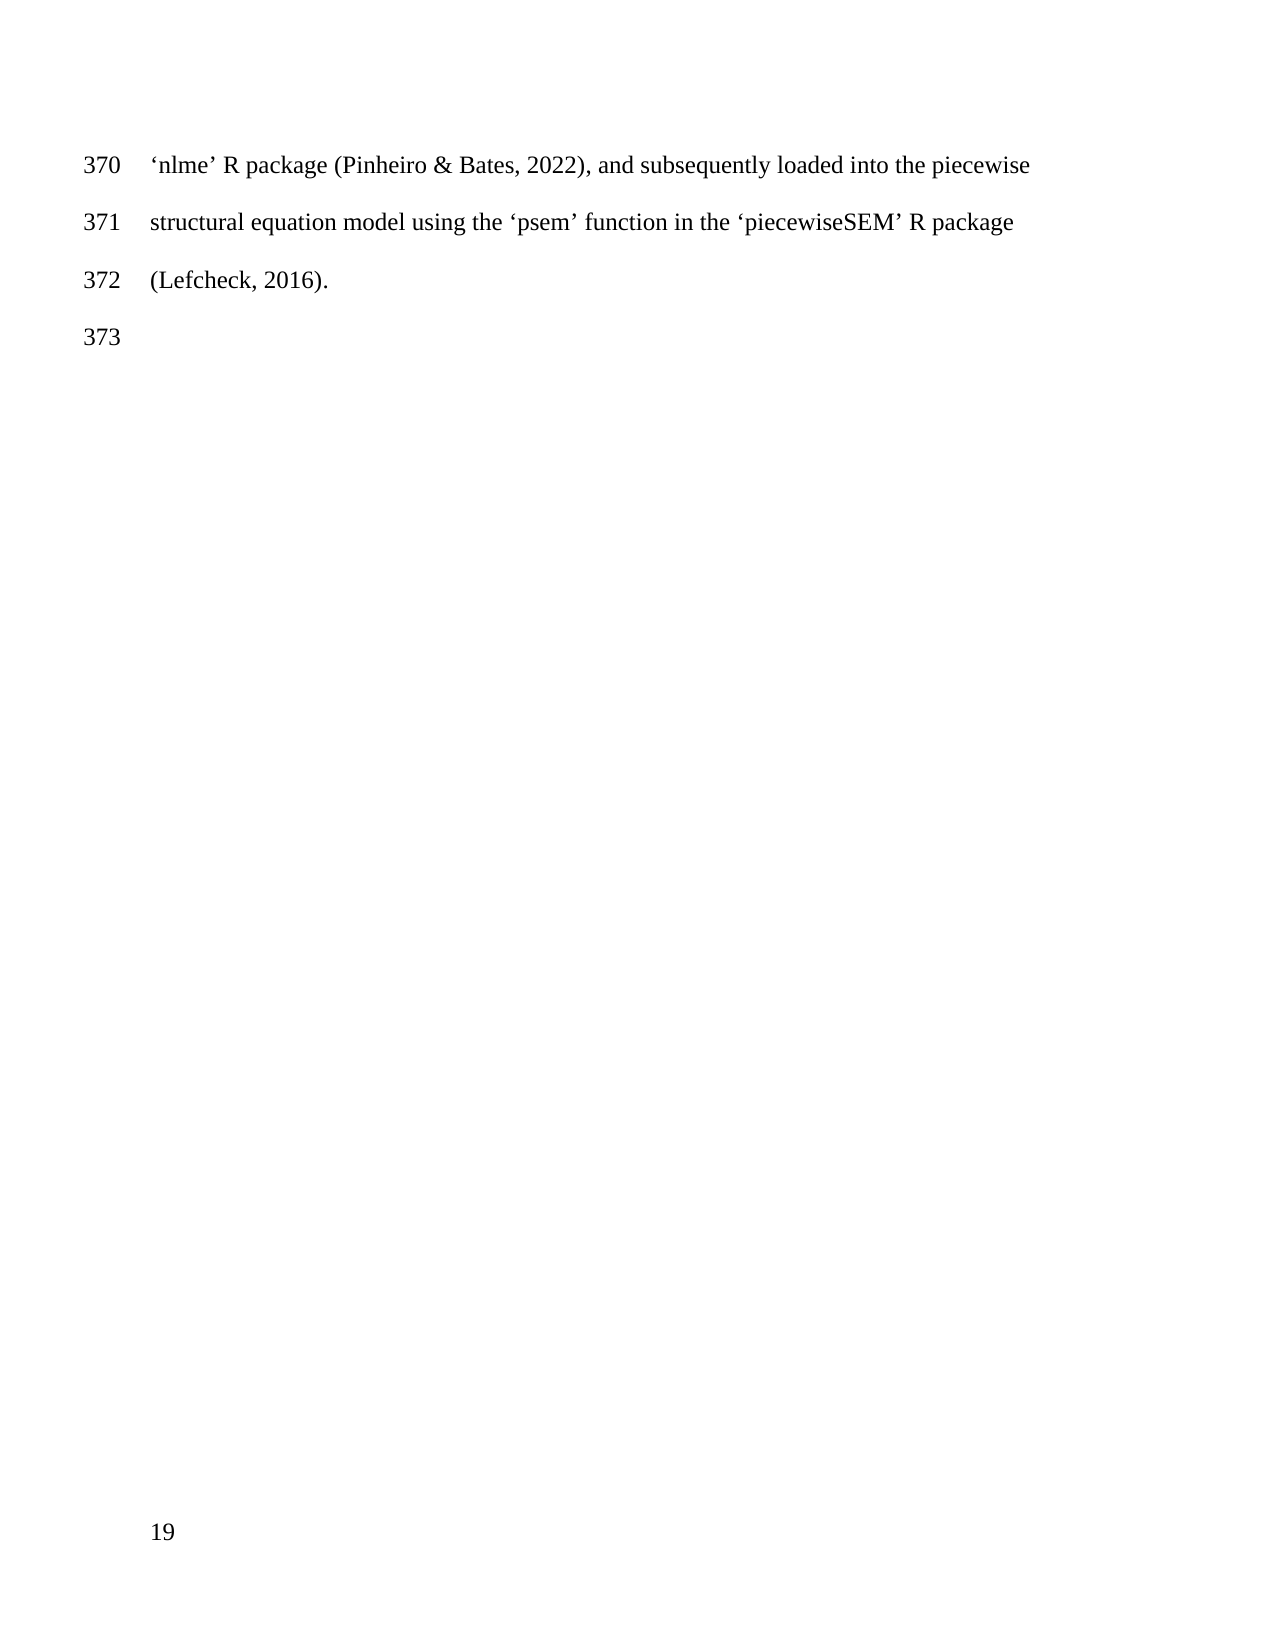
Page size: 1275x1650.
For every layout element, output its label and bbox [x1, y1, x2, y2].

text [150, 150, 1125, 294]
